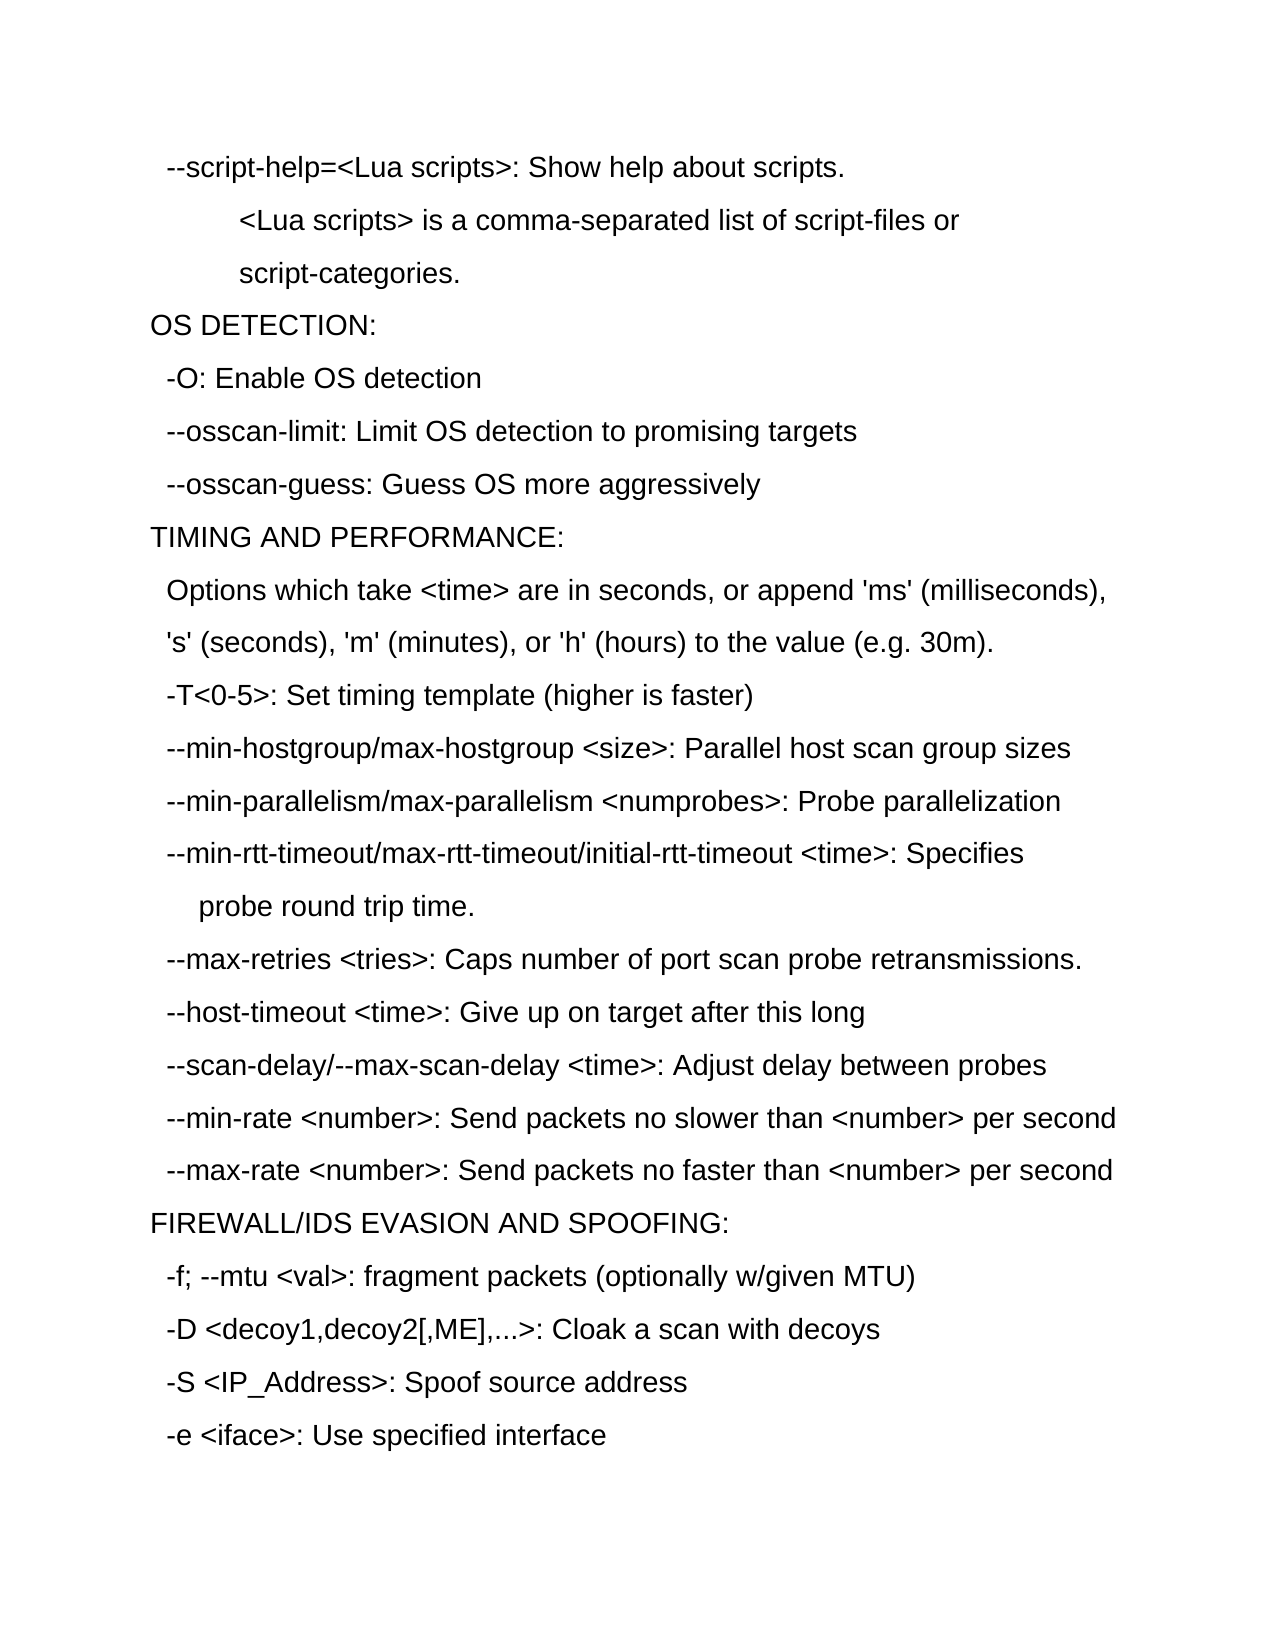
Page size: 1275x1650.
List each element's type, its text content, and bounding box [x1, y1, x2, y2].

text --min-parallelism/max-parallelism <numprobes>: Probe parallelization [150, 784, 1125, 817]
text -D <decoy1,decoy2[,ME],...>: Cloak a scan with decoys [150, 1312, 1125, 1345]
text -e <iface>: Use specified interface [150, 1417, 1125, 1451]
text <Lua scripts> is a comma-separated list of script-files or [150, 203, 1125, 236]
text --min-hostgroup/max-hostgroup <size>: Parallel host scan group sizes [150, 731, 1125, 764]
text --scan-delay/--max-scan-delay <time>: Adjust delay between probes [150, 1048, 1125, 1081]
text --host-timeout <time>: Give up on target after this long [150, 995, 1125, 1028]
text --script-help=<Lua scripts>: Show help about scripts. [150, 150, 1125, 183]
text FIREWALL/IDS EVASION AND SPOOFING: [150, 1206, 1125, 1240]
text -T<0-5>: Set timing template (higher is faster) [150, 678, 1125, 712]
text TIMING AND PERFORMANCE: [150, 520, 1125, 553]
text OS DETECTION: [150, 308, 1125, 342]
text 's' (seconds), 'm' (minutes), or 'h' (hours) to the value (e.g. 30m). [150, 625, 1125, 659]
text --osscan-guess: Guess OS more aggressively [150, 467, 1125, 500]
text --osscan-limit: Limit OS detection to promising targets [150, 414, 1125, 448]
text -S <IP_Address>: Spoof source address [150, 1365, 1125, 1398]
text Options which take <time> are in seconds, or append 'ms' (milliseconds), [150, 572, 1125, 606]
text --min-rtt-timeout/max-rtt-timeout/initial-rtt-timeout <time>: Specifies [150, 837, 1125, 870]
text -f; --mtu <val>: fragment packets (optionally w/given MTU) [150, 1259, 1125, 1293]
text -O: Enable OS detection [150, 361, 1125, 395]
text script-categories. [150, 256, 1125, 289]
text --min-rate <number>: Send packets no slower than <number> per second [150, 1101, 1125, 1134]
text --max-retries <tries>: Caps number of port scan probe retransmissions. [150, 942, 1125, 976]
text probe round trip time. [150, 889, 1125, 923]
text --max-rate <number>: Send packets no faster than <number> per second [150, 1153, 1125, 1187]
